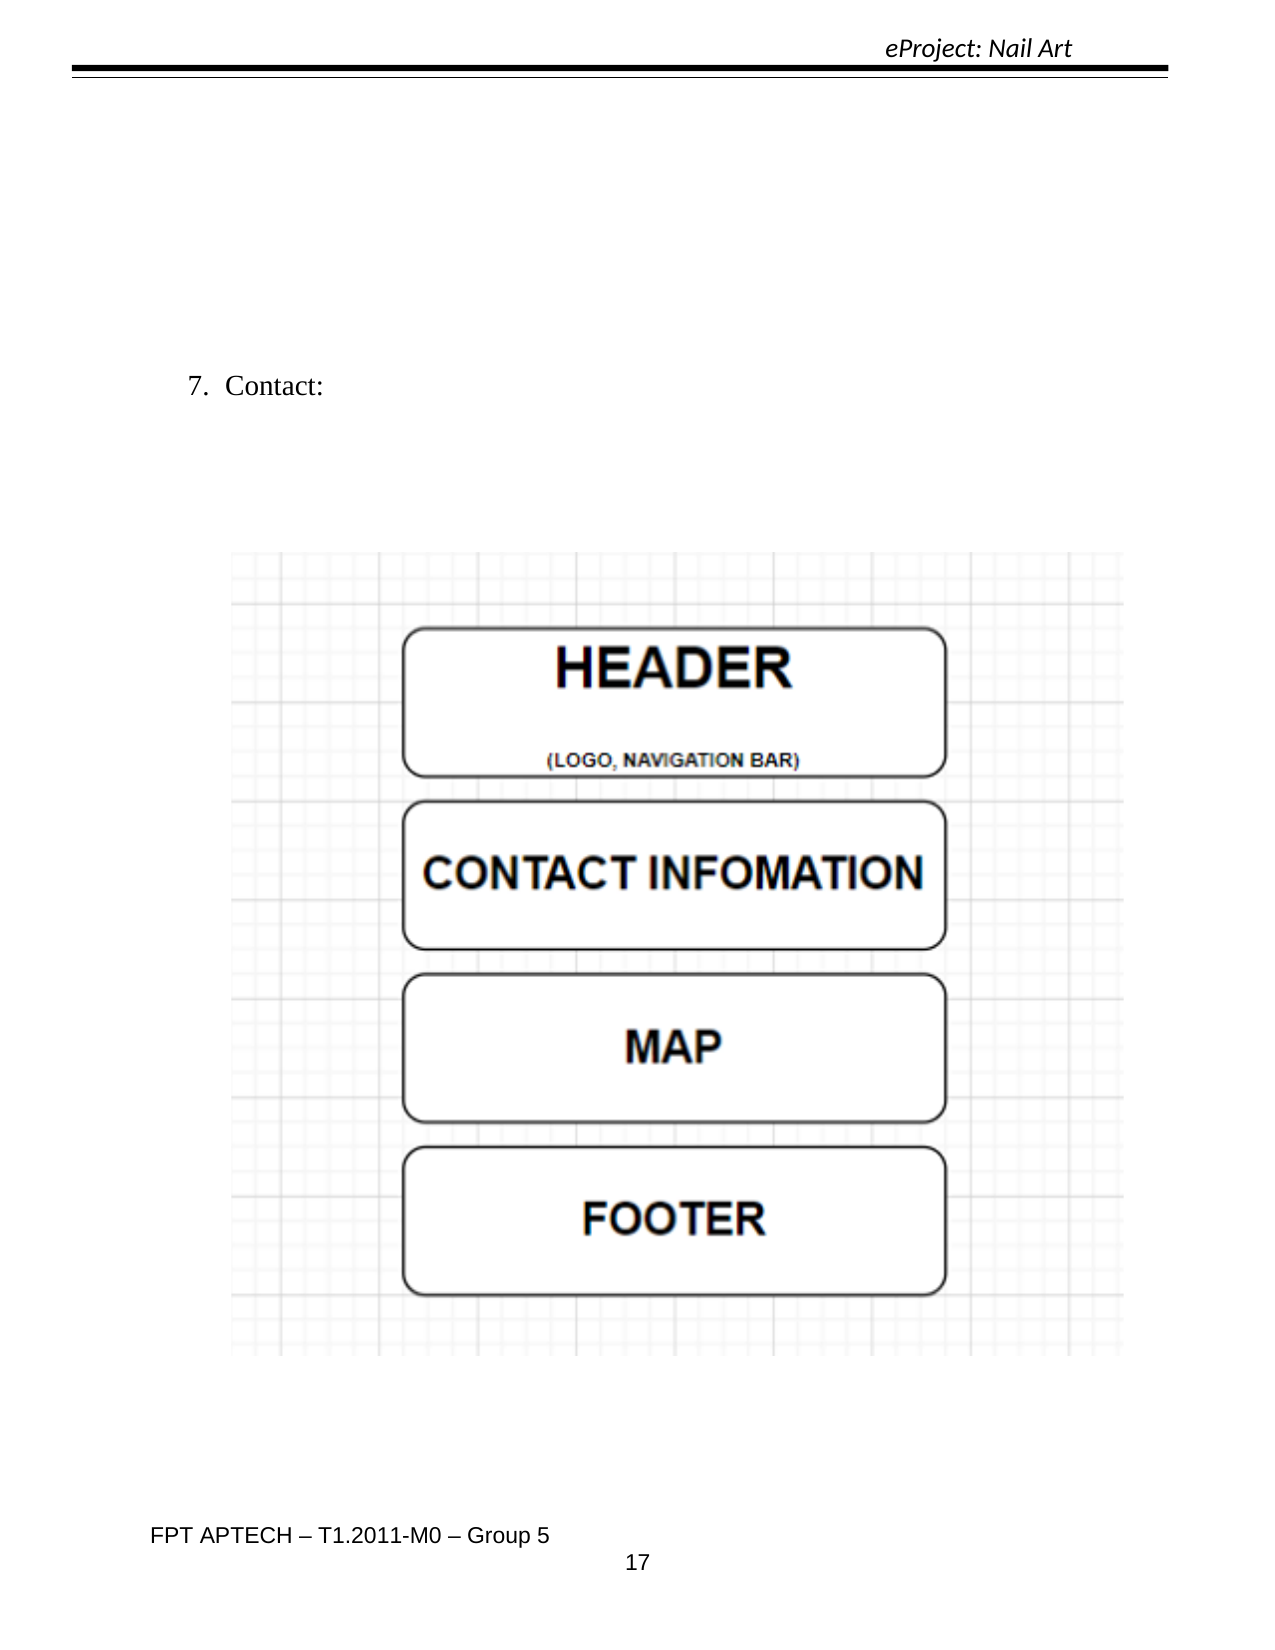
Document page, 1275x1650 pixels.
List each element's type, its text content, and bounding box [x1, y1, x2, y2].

subtitle Contact: [187, 368, 1125, 402]
picture [231, 552, 1124, 1356]
